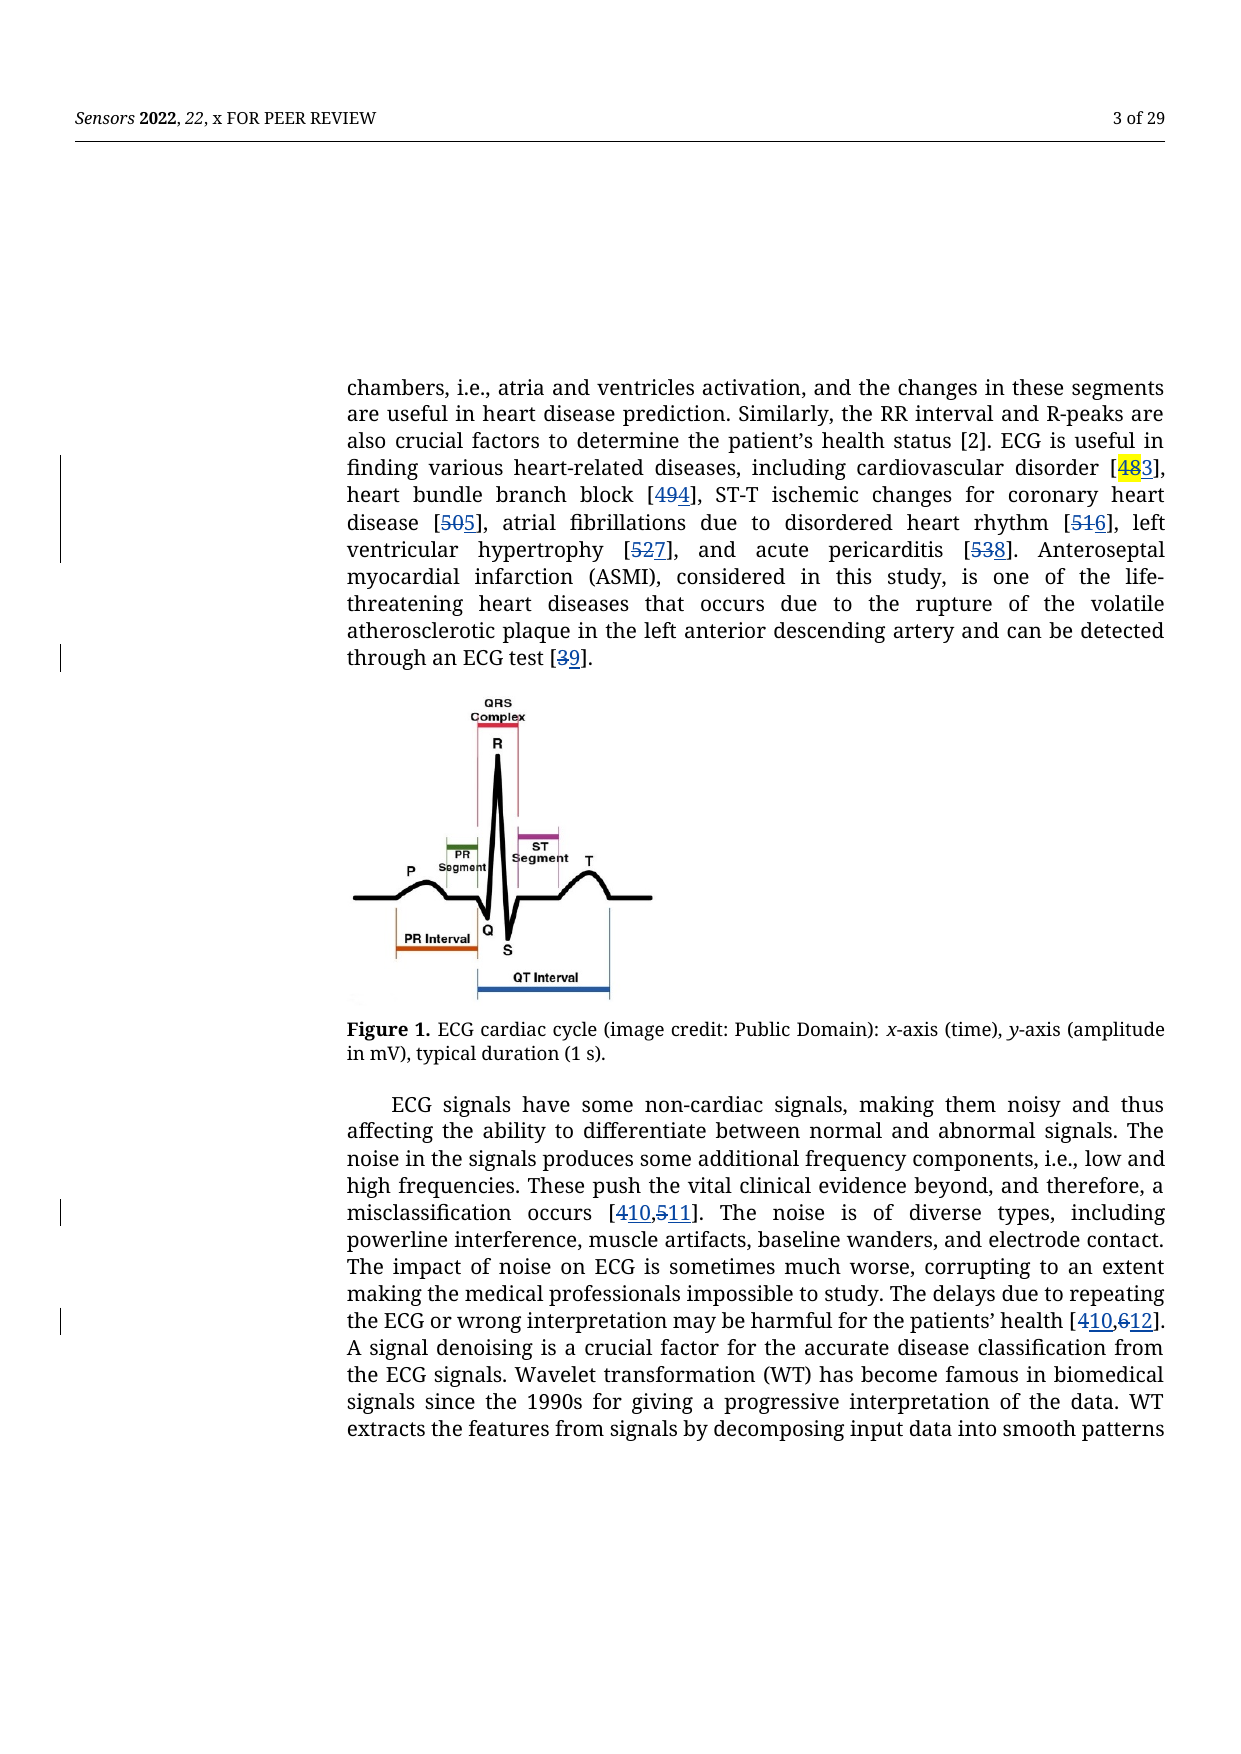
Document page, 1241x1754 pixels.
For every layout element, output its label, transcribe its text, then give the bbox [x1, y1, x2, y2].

text Figure 1. ECG cardiac cycle (image credit: Public Domain): x-axis (time), y-axis (amplitude in mV), typical duration (1 s). [347, 1018, 1165, 1066]
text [347, 1091, 1165, 1443]
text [347, 374, 1165, 672]
picture [346, 696, 659, 1006]
